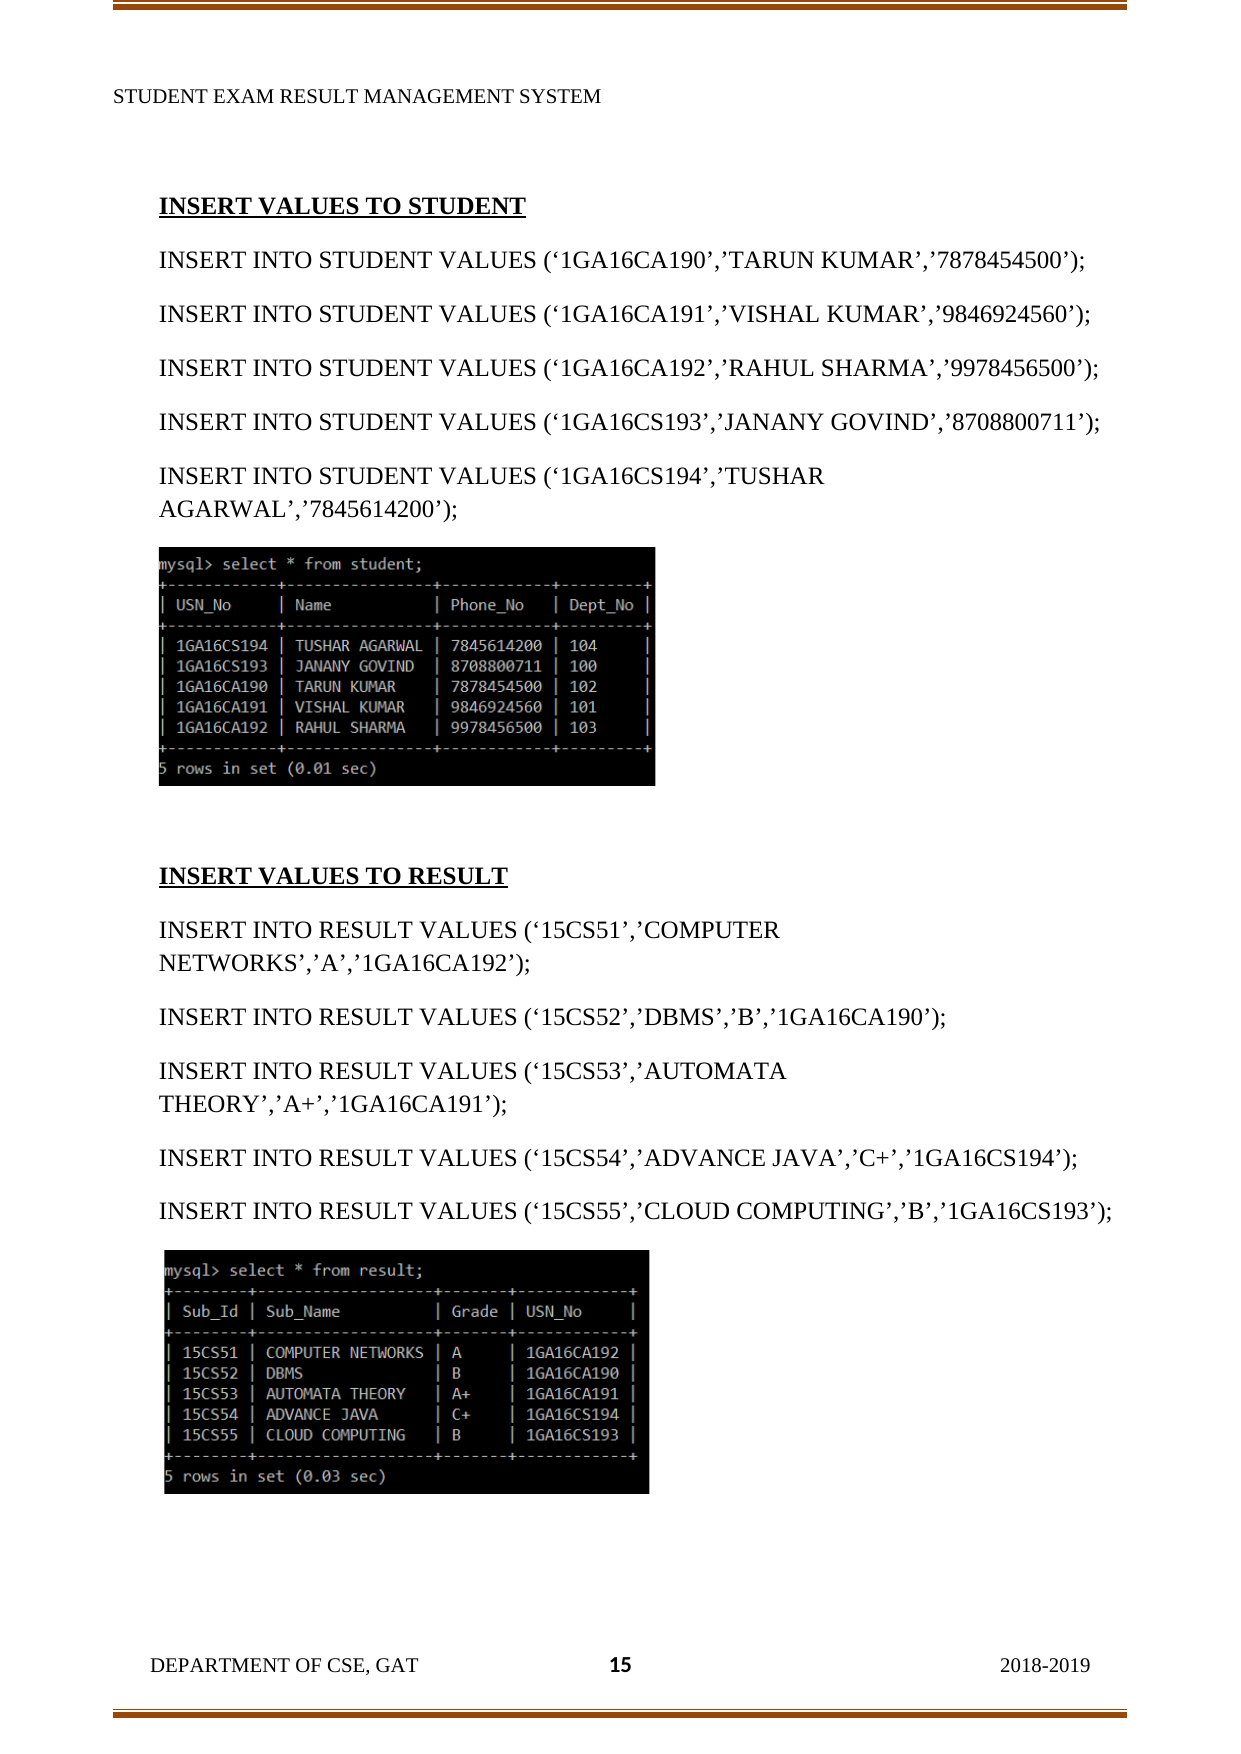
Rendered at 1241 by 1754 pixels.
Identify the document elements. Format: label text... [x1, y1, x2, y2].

text INSERT INTO RESULT VALUES (‘15CS54’,’ADVANCE JAVA’,’C+’,’1GA16CS194’); [159, 1143, 1127, 1171]
text INSERT INTO STUDENT VALUES (‘1GA16CA192’,’RAHUL SHARMA’,’9978456500’); [159, 353, 1127, 382]
text INSERT INTO STUDENT VALUES (‘1GA16CS194’,’TUSHAR AGARWAL’,’7845614200’); [159, 461, 1127, 522]
text INSERT INTO RESULT VALUES (‘15CS53’,’AUTOMATA THEORY’,’A+’,’1GA16CA191’); [159, 1056, 1127, 1117]
text INSERT INTO RESULT VALUES (‘15CS55’,’CLOUD COMPUTING’,’B’,’1GA16CS193’); [159, 1196, 1127, 1225]
text INSERT INTO RESULT VALUES (‘15CS51’,’COMPUTER NETWORKS’,’A’,’1GA16CA192’); [159, 915, 1127, 977]
text INSERT INTO STUDENT VALUES (‘1GA16CS193’,’JANANY GOVIND’,’8708800711’); [159, 407, 1127, 436]
text INSERT INTO RESULT VALUES (‘15CS52’,’DBMS’,’B’,’1GA16CA190’); [159, 1002, 1127, 1031]
picture [158, 547, 656, 786]
text INSERT VALUES TO RESULT [159, 861, 1127, 890]
text INSERT INTO STUDENT VALUES (‘1GA16CA190’,’TARUN KUMAR’,’7878454500’); [159, 245, 1127, 274]
text INSERT INTO STUDENT VALUES (‘1GA16CA191’,’VISHAL KUMAR’,’9846924560’); [159, 299, 1127, 328]
picture [164, 1250, 650, 1494]
text INSERT VALUES TO STUDENT [159, 191, 1127, 220]
